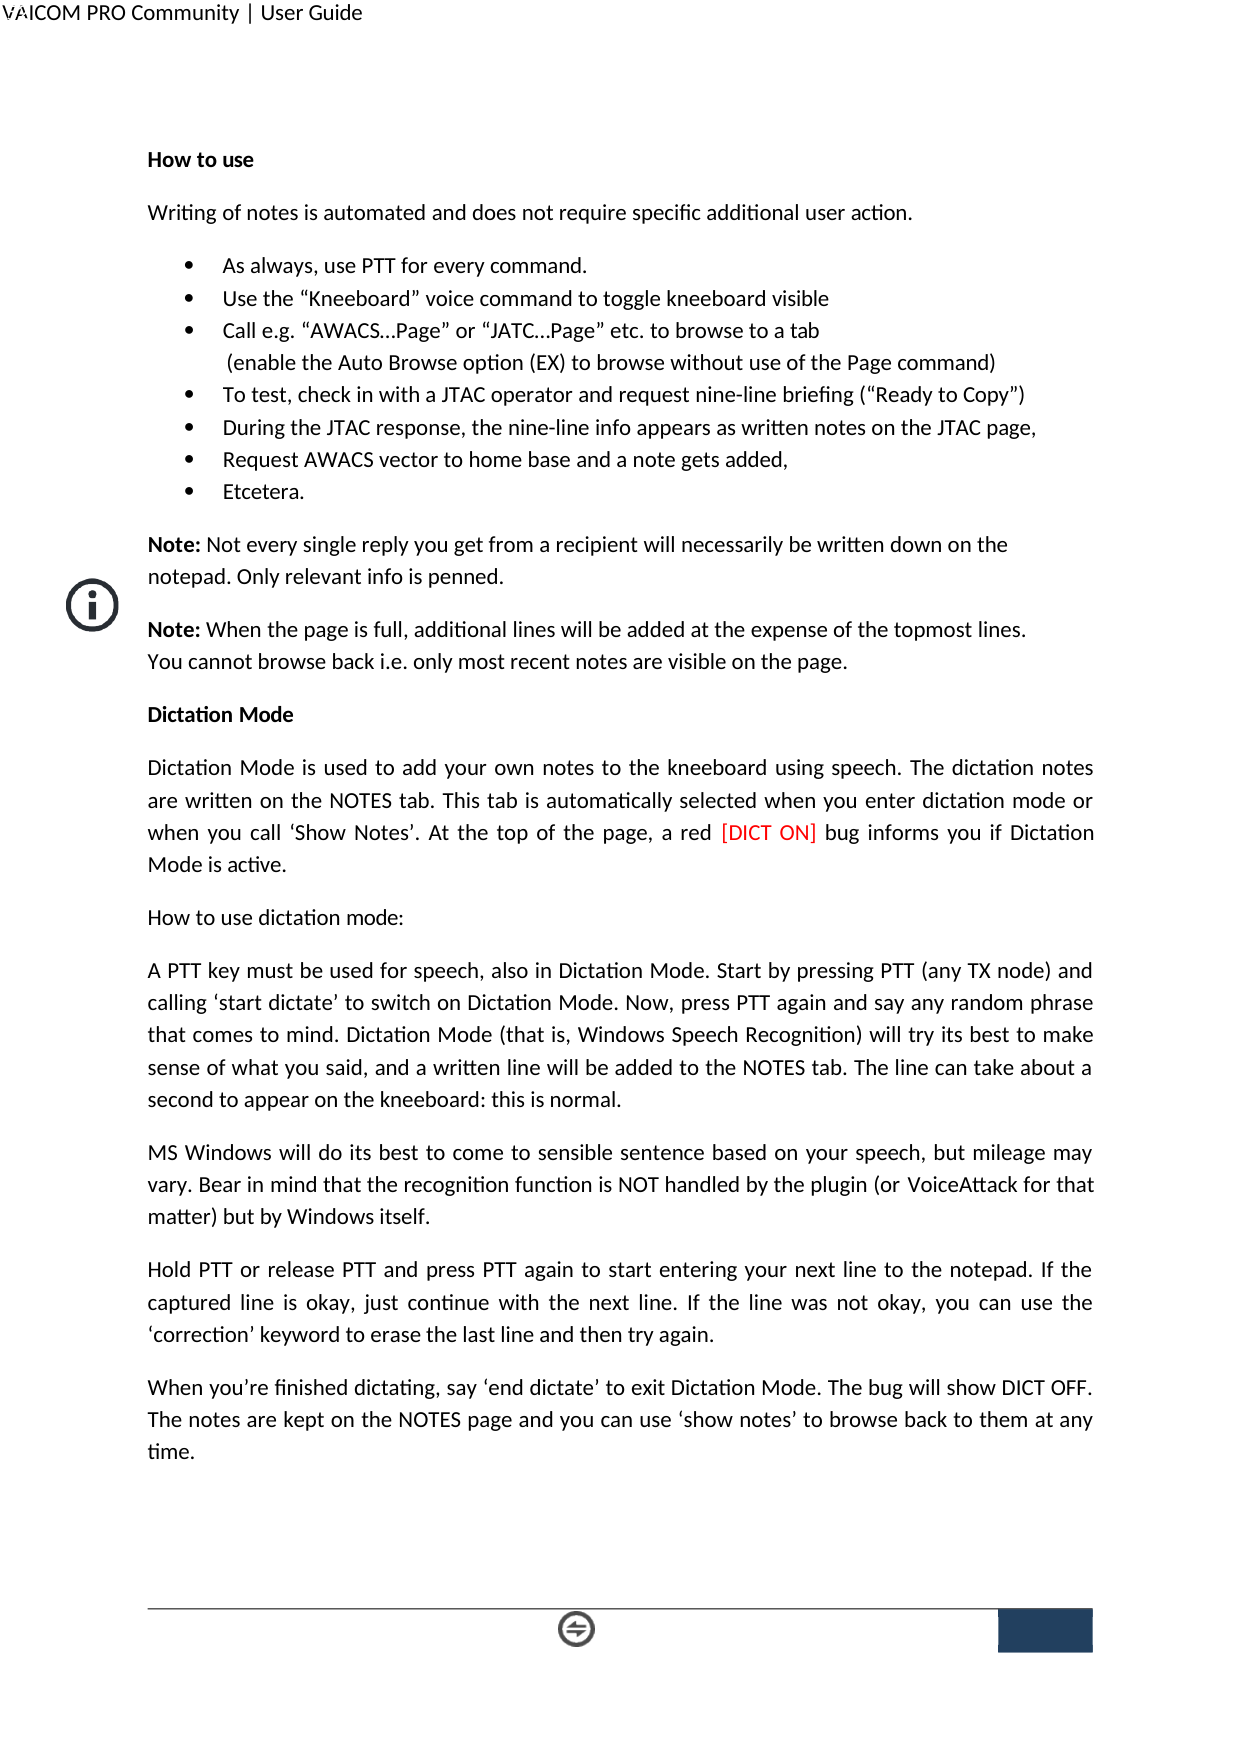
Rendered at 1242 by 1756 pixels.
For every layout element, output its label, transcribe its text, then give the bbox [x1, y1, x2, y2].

list Use the “Kneeboard” voice command to toggle kneeboard visible [185, 284, 1131, 312]
text Dictation Mode is used to add your own notes to the kneeboard using speech. The dictation notes are written on the NOTES tab. This tab is automatically selected when you enter dictation mode or when you call ‘Show Notes’. At the top of the page, a red [DICT ON] bug informs you if Dictation Mode is active. [147, 753, 1095, 878]
list Request AWACS vector to home base and a note gets added, [185, 445, 1131, 473]
text Note: When the page is full, additional lines will be added at the expense of the topmost lines. You cannot browse back i.e. only most recent notes are visible on the page. [147, 615, 1051, 675]
text When you’re finished dictating, say ‘end dictate’ to exit Dictation Mode. The bug will show DICT OFF. The notes are kept on the NOTES page and you can use ‘show notes’ to browse back to them at any time. [147, 1373, 1095, 1465]
list During the JTAC response, the nine-line info appears as written notes on the JTAC page, [185, 413, 1131, 441]
text MS Windows will do its best to come to sensible sentence based on your speech, but mileage may vary. Bear in mind that the recognition function is NOT handled by the plugin (or VoiceAttack for that matter) but by Windows itself. [147, 1138, 1094, 1230]
text Hold PTT or release PTT and press PTT again to start entering your next line to the notepad. If the captured line is okay, just continue with the next line. If the line was not okay, you can use the ‘correction’ keyword to erase the last line and then try again. [147, 1256, 1095, 1348]
text (enable the Auto Browse option (EX) to browse without use of the Page command) [226, 348, 1131, 376]
text Note: Not every single reply you get from a recipient will necessarily be written down on the notepad. Only relevant info is penned. [148, 530, 1078, 590]
list Call e.g. “AWACS…Page” or “JATC…Page” etc. to browse to a tab [185, 316, 1131, 344]
list As always, use PTT for every command. [185, 251, 1131, 279]
list To test, check in with a JTAC operator and request nine-line briefing (“Ready to Copy”) [185, 381, 1131, 408]
picture [558, 1611, 595, 1647]
subtitle Dictation Mode [147, 701, 1131, 728]
text A PTT key must be used for speech, also in Dictation Mode. Start by pressing PTT (any TX node) and calling ‘start dictate’ to switch on Dictation Mode. Now, press PTT again and say any random phrase that comes to mind. Dictation Mode (that is, Windows Speech Recognition) will try its best to make sense of what you said, and a written line will be added to the NOTES tab. The line can take about a second to appear on the kneeboard: this is normal. [147, 956, 1095, 1113]
text How to use dictation mode: [147, 903, 1131, 931]
list Etcetera. [185, 477, 1131, 505]
subtitle How to use [147, 145, 1131, 173]
text Writing of notes is automated and does not require specific additional user action. [147, 198, 1131, 226]
picture [66, 578, 119, 632]
